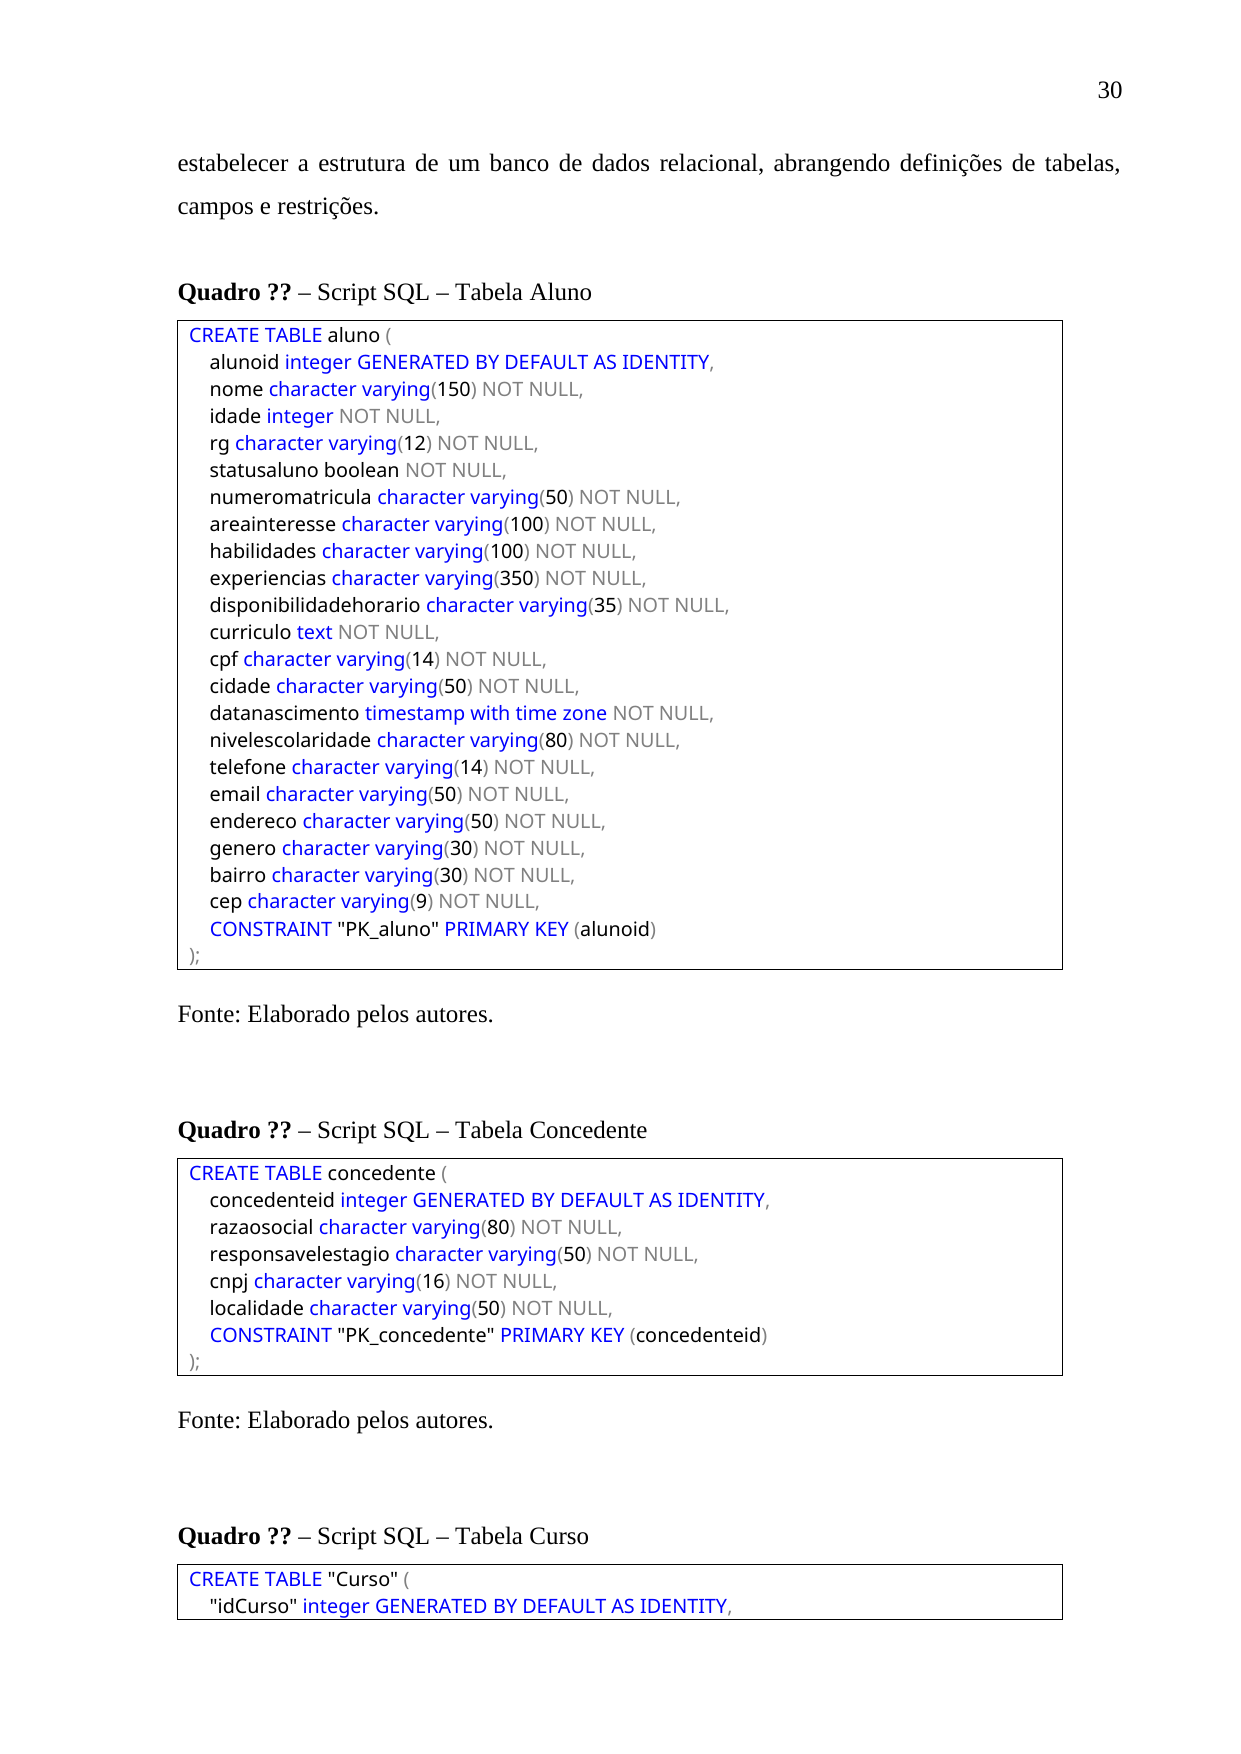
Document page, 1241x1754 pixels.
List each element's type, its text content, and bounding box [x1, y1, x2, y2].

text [177, 148, 1122, 219]
text Fonte: Elaborado pelos autores. [177, 1405, 1122, 1434]
text Quadro ?? – Script SQL – Tabela Aluno [177, 277, 1122, 306]
table_header CREATE TABLE aluno ( alunoid integer GENERATED BY DEFAULT AS IDENTITY, nome character varying(150) NOT NULL, idade integer NOT NULL, rg character varying(12) NOT NULL, statusaluno boolean NOT NULL, numeromatricula character varying(50) NOT NULL, areainteresse character varying(100) NOT NULL, habilidades character varying(100) NOT NULL, experiencias character varying(350) NOT NULL, disponibilidadehorario character varying(35) NOT NULL, curriculo text NOT NULL, cpf character varying(14) NOT NULL, cidade character varying(50) NOT NULL, datanascimento timestamp with time zone NOT NULL, nivelescolaridade character varying(80) NOT NULL, telefone character varying(14) NOT NULL, email character varying(50) NOT NULL, endereco character varying(50) NOT NULL, genero character varying(30) NOT NULL, bairro character varying(30) NOT NULL, cep character varying(9) NOT NULL, CONSTRAINT "PK_aluno" PRIMARY KEY (alunoid) ); [178, 321, 1062, 969]
text Quadro ?? – Script SQL – Tabela Concedente [177, 1115, 1122, 1143]
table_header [178, 1565, 1062, 1619]
text Quadro ?? – Script SQL – Tabela Curso [177, 1521, 1122, 1549]
text Fonte: Elaborado pelos autores. [177, 999, 1122, 1028]
table_header CREATE TABLE concedente ( concedenteid integer GENERATED BY DEFAULT AS IDENTITY, razaosocial character varying(80) NOT NULL, responsavelestagio character varying(50) NOT NULL, cnpj character varying(16) NOT NULL, localidade character varying(50) NOT NULL, CONSTRAINT "PK_concedente" PRIMARY KEY (concedenteid) ); [178, 1159, 1062, 1375]
